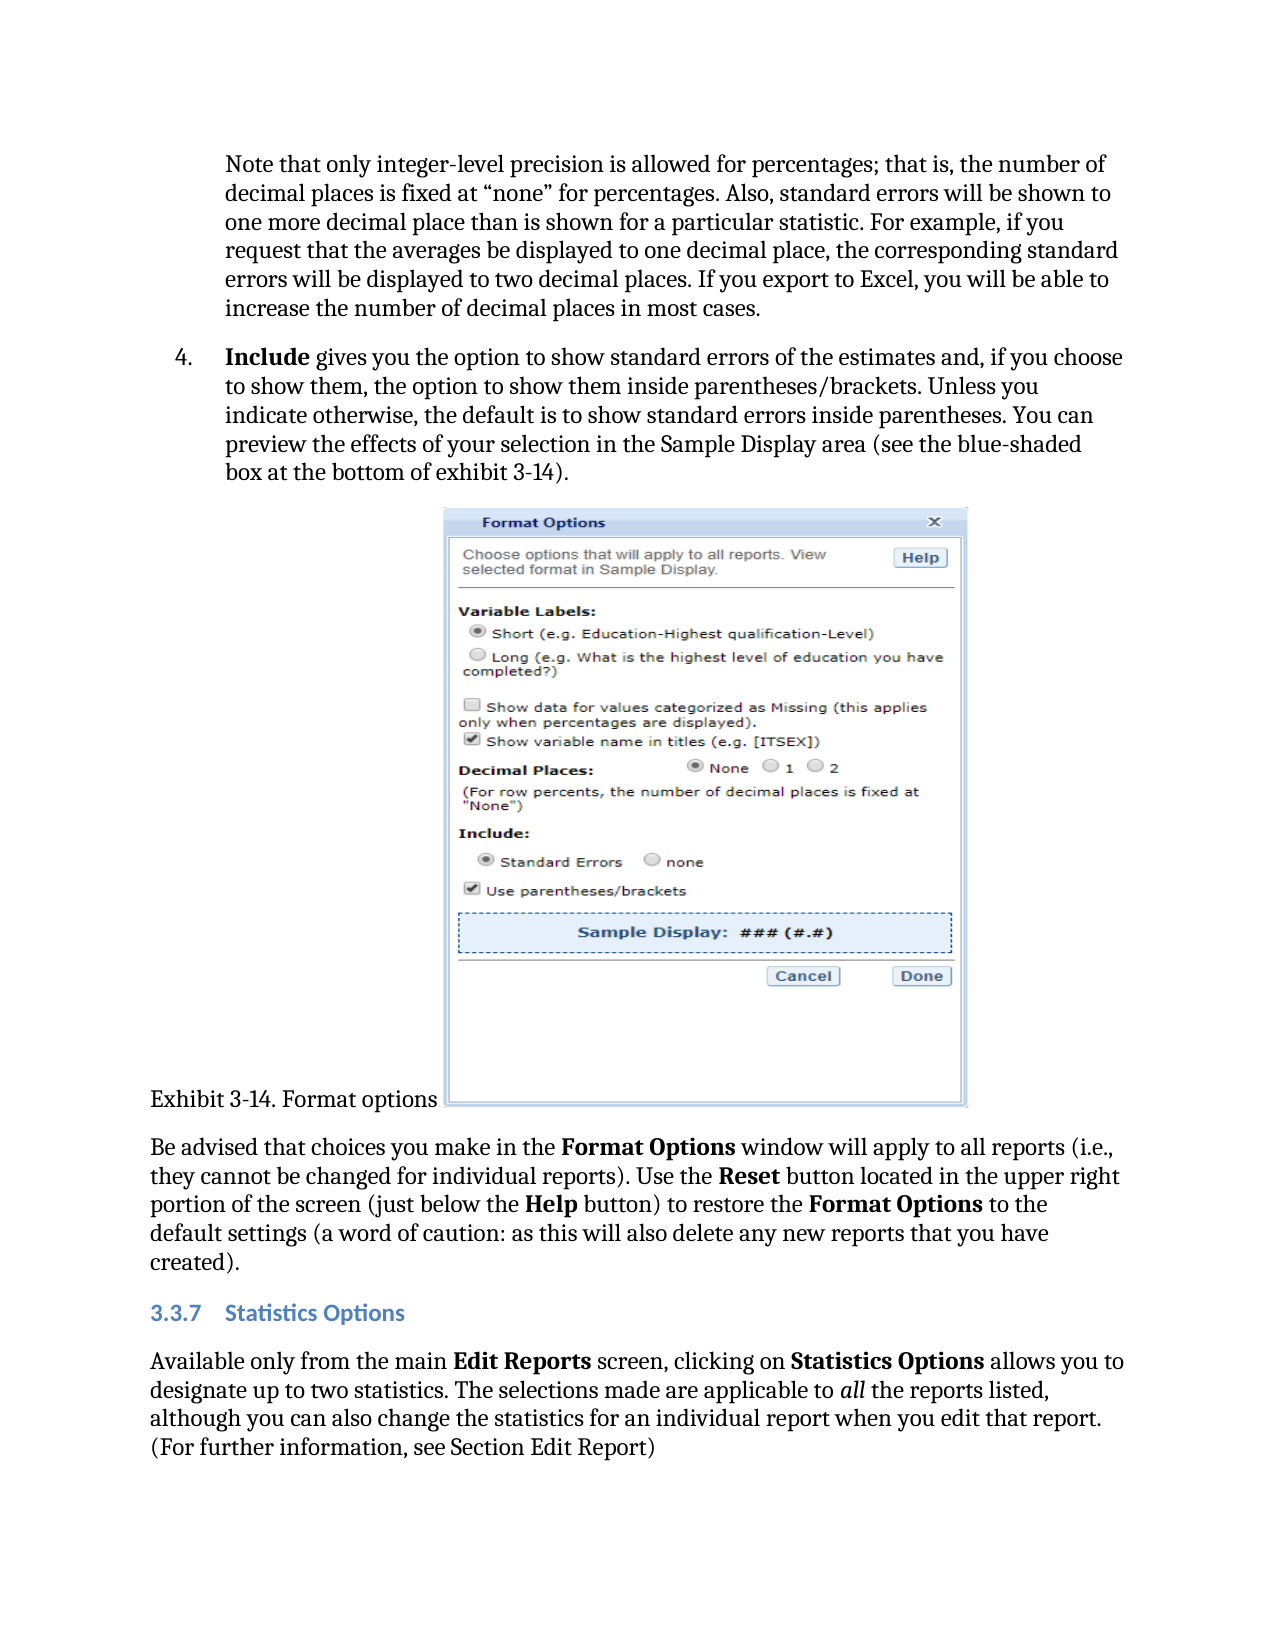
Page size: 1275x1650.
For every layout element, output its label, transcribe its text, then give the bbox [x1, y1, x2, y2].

picture [443, 507, 969, 1108]
subtitle 3.3.7 Statistics Options [150, 1297, 1125, 1328]
text Be advised that choices you make in the Format Options window will apply to all reports (i.e., they cannot be changed for individual reports). Use the Reset button located in the upper right portion of the screen (just below the Help button) to restore the Format Options to the default settings (a word of caution: as this will also delete any new reports that you have created). [150, 1133, 1125, 1277]
list Include gives you the option to show standard errors of the estimates and, if you choose to show them, the option to show them inside parentheses/brackets. Unless you indicate otherwise, the default is to show standard errors inside parentheses. You can preview the effects of your selection in the Sample Display area (see the blue-shaded box at the bottom of exhibit 3-14). [175, 343, 1125, 487]
text Available only from the main Edit Reports screen, clicking on Statistics Options allows you to designate up to two statistics. The selections made are applicable to all the reports listed, although you can also change the statistics for an individual report when you edit that report. (For further information, see Section Edit Report) [150, 1347, 1125, 1462]
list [175, 150, 1125, 322]
